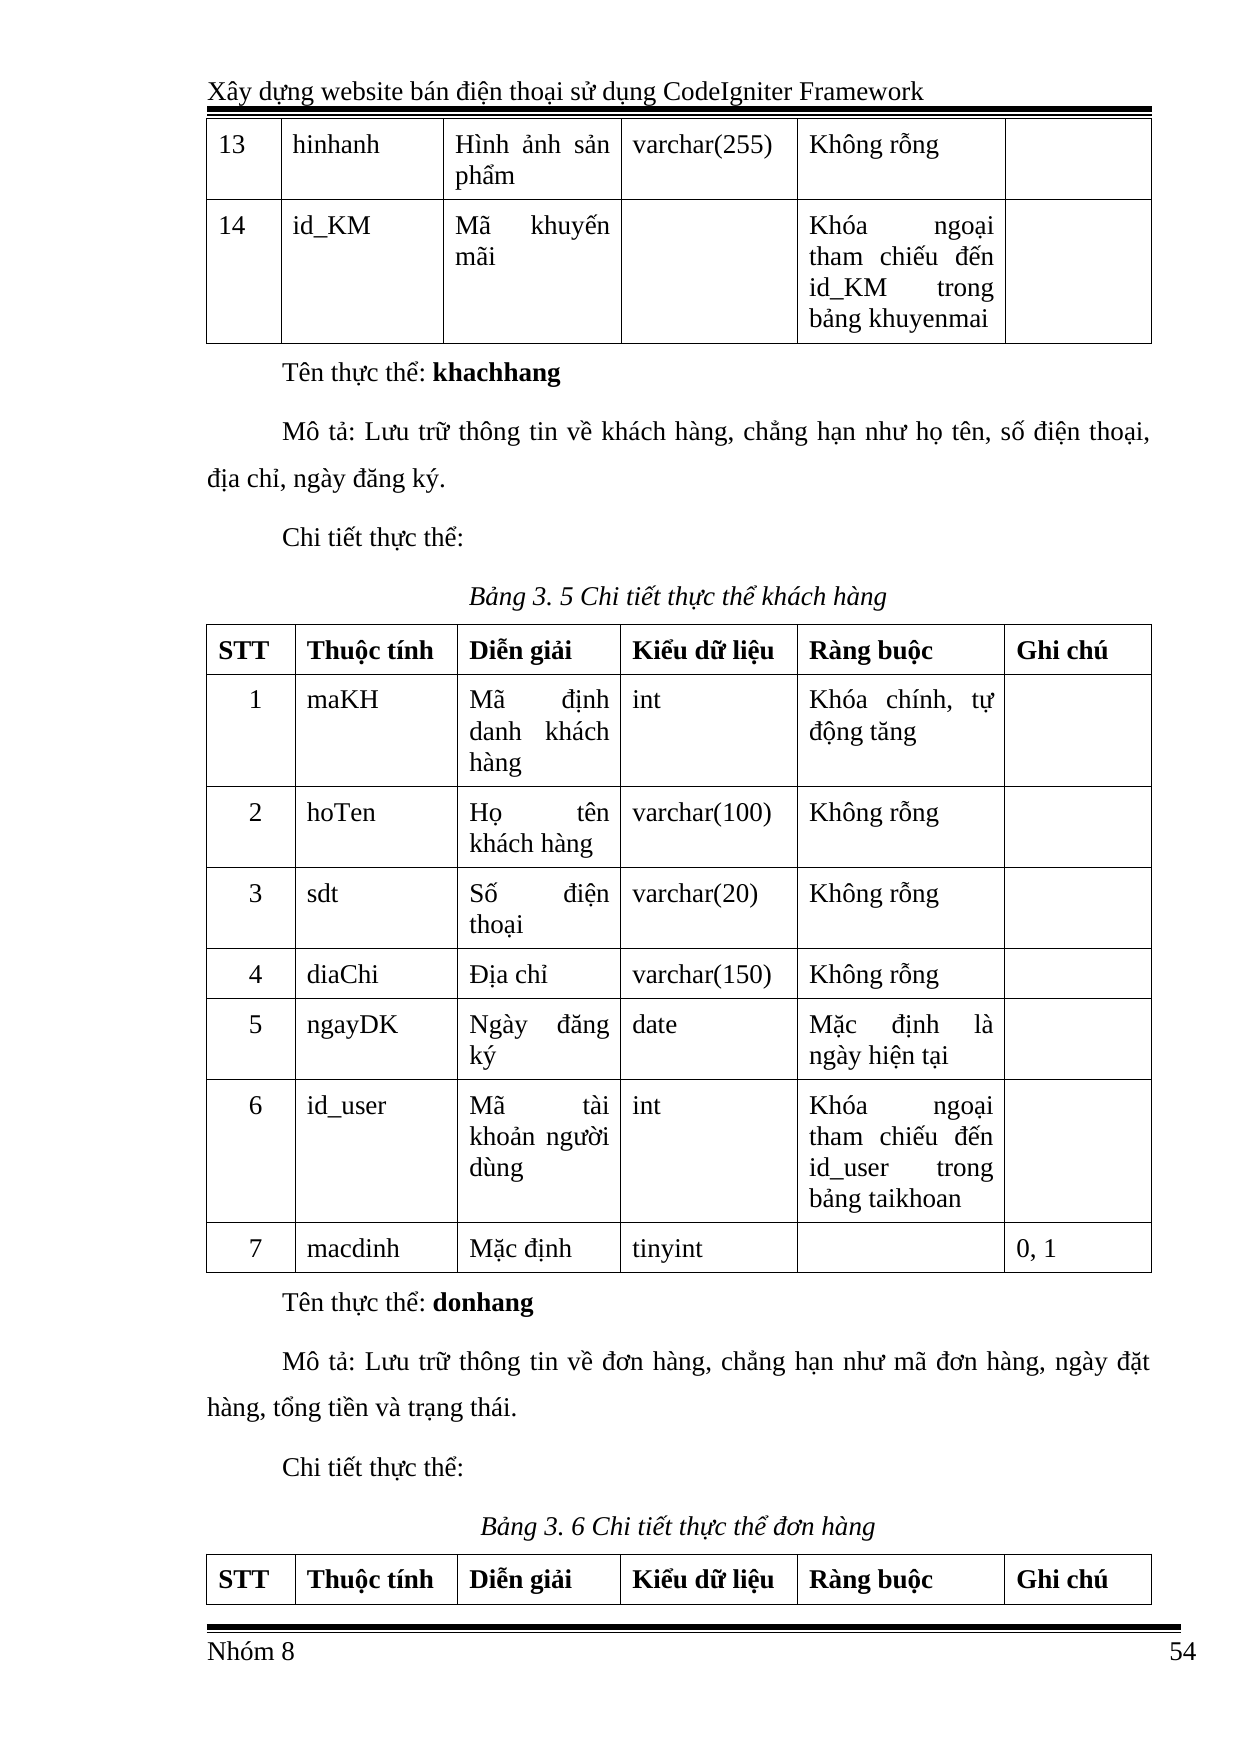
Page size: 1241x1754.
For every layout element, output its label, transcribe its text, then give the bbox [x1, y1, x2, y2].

table_cell tinyint [621, 1223, 797, 1272]
table_cell hoTen [296, 787, 457, 867]
table_header Ràng buộc [798, 1555, 1004, 1603]
table_header Ghi chú [1005, 1555, 1151, 1603]
table_cell [207, 1080, 295, 1222]
table_header Ghi chú [1005, 625, 1151, 674]
table_cell [1005, 868, 1151, 948]
table_cell varchar(20) [621, 868, 797, 948]
table_header Kiểu dữ liệu [621, 625, 797, 674]
table_cell [1005, 675, 1151, 786]
table_cell diaChi [296, 949, 457, 998]
table_cell Khóa chính, tự động tăng [798, 675, 1004, 786]
table_cell [207, 999, 295, 1079]
table_header STT [207, 1555, 295, 1603]
table_cell date [621, 999, 797, 1079]
table_cell Mã tài khoản người dùng [458, 1080, 620, 1222]
table_header STT [207, 625, 295, 674]
table_cell varchar(150) [621, 949, 797, 998]
table_cell id_KM [282, 200, 443, 342]
table_cell Khóa ngoại tham chiếu đến id_KM trong bảng khuyenmai [798, 200, 1005, 342]
table_cell [207, 675, 295, 786]
table_cell hinhanh [282, 119, 443, 199]
table_cell varchar(100) [621, 787, 797, 867]
table_cell int [621, 1080, 797, 1222]
table_header Thuộc tính [296, 1555, 457, 1603]
table_cell varchar(255) [622, 119, 797, 199]
table_header Ràng buộc [798, 625, 1004, 674]
table_cell macdinh [296, 1223, 457, 1272]
table_cell sdt [296, 868, 457, 948]
table_cell [207, 868, 295, 948]
table_cell Không rỗng [798, 868, 1004, 948]
table_cell ngayDK [296, 999, 457, 1079]
text Mô tả: Lưu trữ thông tin về khách hàng, chẳng hạn như họ tên, số điện thoại, địa chỉ, ngày đăng ký. [207, 415, 1152, 493]
table_cell [1005, 999, 1151, 1079]
table_cell Không rỗng [798, 119, 1005, 199]
table_cell [1005, 1080, 1151, 1222]
table_cell [1005, 787, 1151, 867]
text Chi tiết thực thể: [207, 521, 1152, 552]
table_cell Số điện thoại [458, 868, 620, 948]
table_cell [1006, 119, 1151, 199]
table_cell Mã khuyến mãi [444, 200, 621, 342]
table_cell [207, 787, 295, 867]
table_cell [207, 949, 295, 998]
table_cell 14 [207, 200, 281, 342]
table_cell Không rỗng [798, 949, 1004, 998]
table_cell id_user [296, 1080, 457, 1222]
table_cell [1005, 949, 1151, 998]
table_cell Mặc định [458, 1223, 620, 1272]
text Tên thực thể: khachhang [207, 356, 1152, 387]
table_cell Hình ảnh sản phẩm [444, 119, 621, 199]
table_header Diễn giải [458, 1555, 620, 1603]
text Tên thực thể: donhang [207, 1286, 1152, 1317]
table_header Kiểu dữ liệu [621, 1555, 797, 1603]
table_cell [1006, 200, 1151, 342]
table_cell maKH [296, 675, 457, 786]
table_cell [622, 200, 797, 342]
text Chi tiết thực thể: [207, 1451, 1152, 1482]
table_header Diễn giải [458, 625, 620, 674]
table_cell Không rỗng [798, 787, 1004, 867]
table_cell [207, 1223, 295, 1272]
table_cell Mặc định là ngày hiện tại [798, 999, 1004, 1079]
table_cell Ngày đăng ký [458, 999, 620, 1079]
table_cell 0, 1 [1005, 1223, 1151, 1272]
table_cell [798, 1223, 1004, 1272]
table_cell Khóa ngoại tham chiếu đến id_user trong bảng taikhoan [798, 1080, 1004, 1222]
table_cell int [621, 675, 797, 786]
table_cell Họ tên khách hàng [458, 787, 620, 867]
table_cell Địa chỉ [458, 949, 620, 998]
text Mô tả: Lưu trữ thông tin về đơn hàng, chẳng hạn như mã đơn hàng, ngày đặt hàng, tổng tiền và trạng thái. [207, 1345, 1152, 1423]
table_header Thuộc tính [296, 625, 457, 674]
table_cell 13 [207, 119, 281, 199]
table_cell Mã định danh khách hàng [458, 675, 620, 786]
